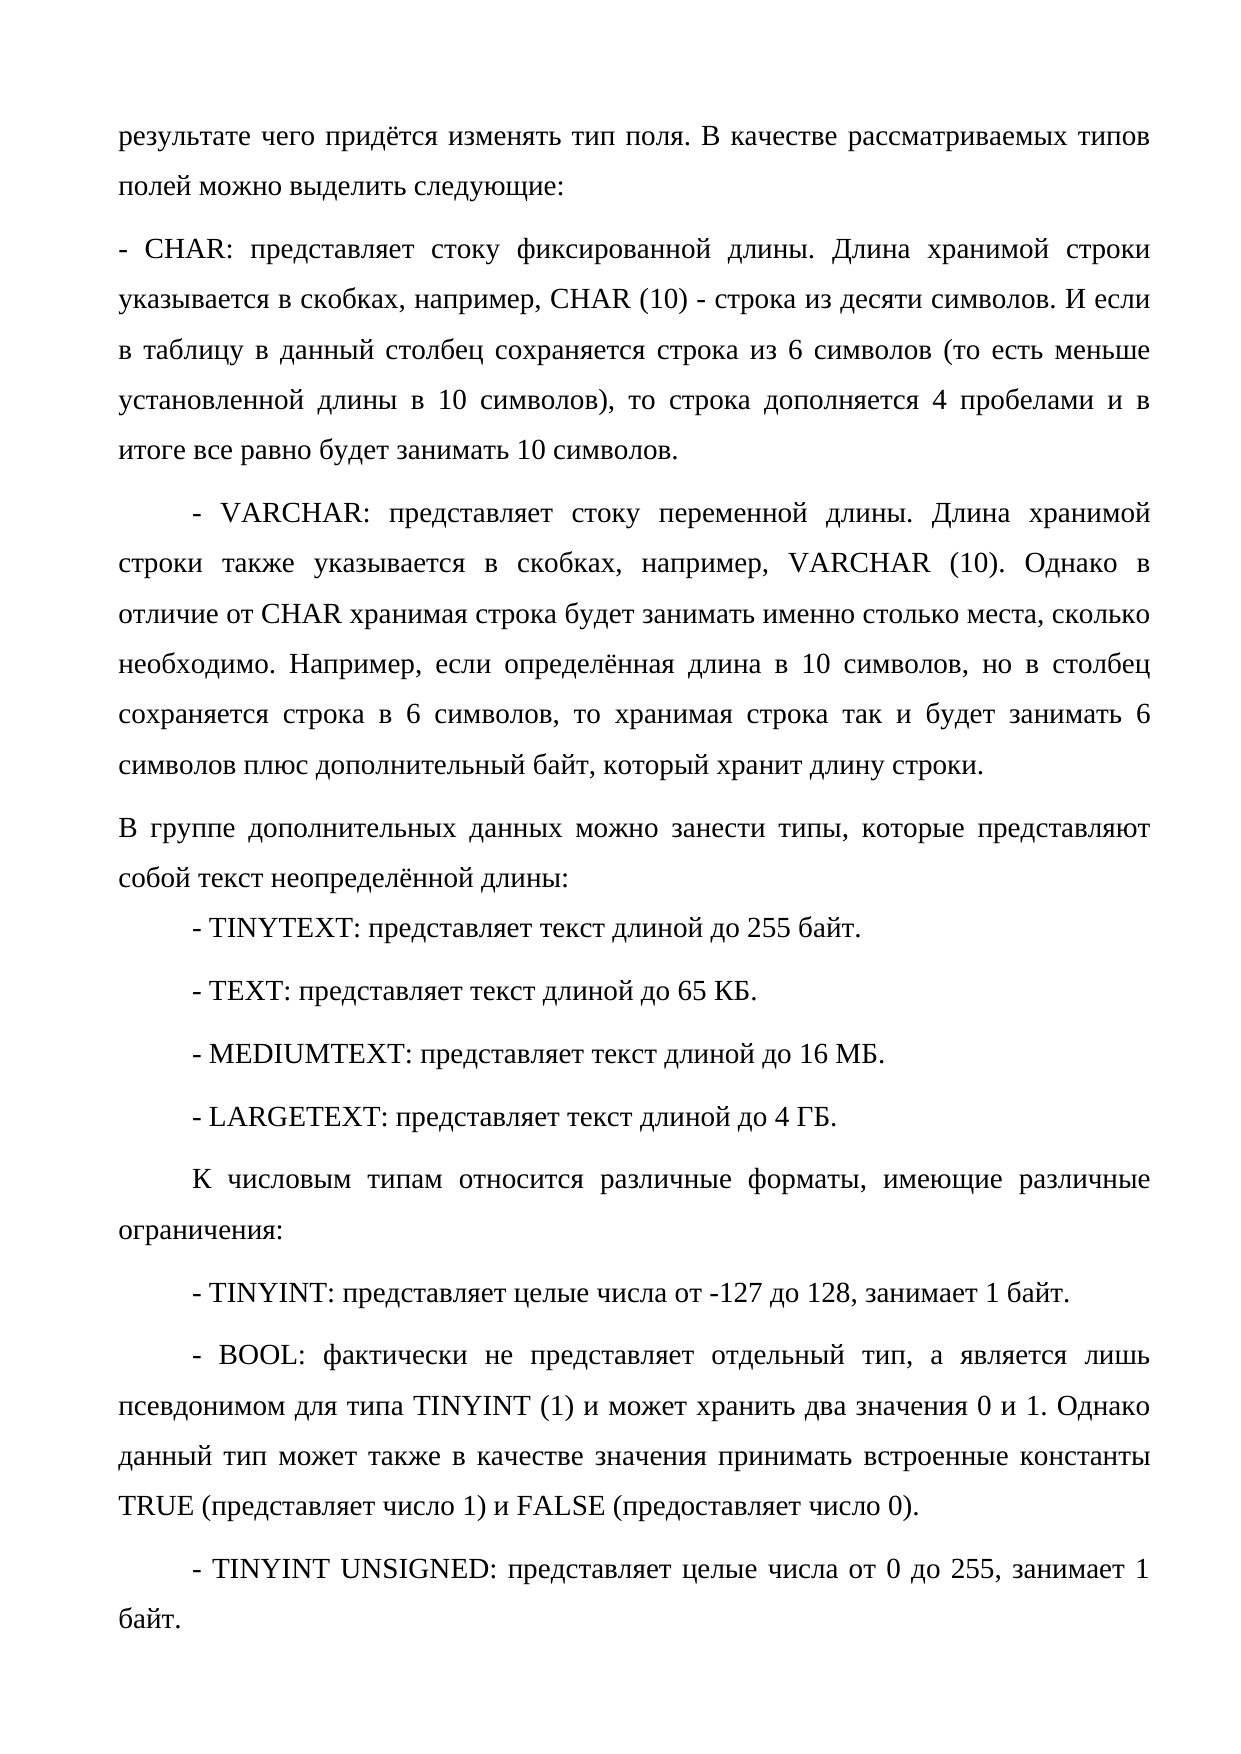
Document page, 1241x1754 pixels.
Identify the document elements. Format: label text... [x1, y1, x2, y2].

text - TEXT: представляет текст длиной до 65 КБ. [118, 973, 1152, 1007]
text - VARCHAR: представляет стоку переменной длины. Длина хранимой строки также указывается в скобках, например, VARCHAR (10). Однако в отличие от CHAR хранимая строка будет занимать именно столько места, сколько необходимо. Например, если определённая длина в 10 символов, но в столбец сохраняется строка в 6 символов, то хранимая строка так и будет занимать 6 символов плюс дополнительный байт, который хранит длину строки. [118, 495, 1152, 780]
text В группе дополнительных данных можно занести типы, которые представляют собой текст неопределённой длины: [118, 810, 1152, 893]
text - BOOL: фактически не представляет отдельный тип, а является лишь псевдонимом для типа TINYINT (1) и может хранить два значения 0 и 1. Однако данный тип может также в качестве значения принимать встроенные константы TRUE (представляет число 1) и FALSE (предоставляет число 0). [118, 1337, 1152, 1522]
text - CHAR: представляет стоку фиксированной длины. Длина хранимой строки указывается в скобках, например, CHAR (10) - строка из десяти символов. И если в таблицу в данный столбец сохраняется строка из 6 символов (то есть меньше установленной длины в 10 символов), то строка дополняется 4 пробелами и в итоге все равно будет занимать 10 символов. [118, 231, 1152, 466]
text - LARGETEXT: представляет текст длиной до 4 ГБ. [118, 1099, 1152, 1132]
text К числовым типам относится различные форматы, имеющие различные ограничения: [118, 1162, 1152, 1245]
text - MEDIUMTEXT: представляет текст длиной до 16 МБ. [118, 1036, 1152, 1069]
text - TINYINT UNSIGNED: представляет целые числа от 0 до 255, занимает 1 байт. [118, 1551, 1152, 1635]
text - TINYTEXT: представляет текст длиной до 255 байт. [118, 910, 1152, 944]
text - TINYINT: представляет целые числа от -127 до 128, занимает 1 байт. [118, 1275, 1152, 1308]
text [118, 118, 1152, 202]
